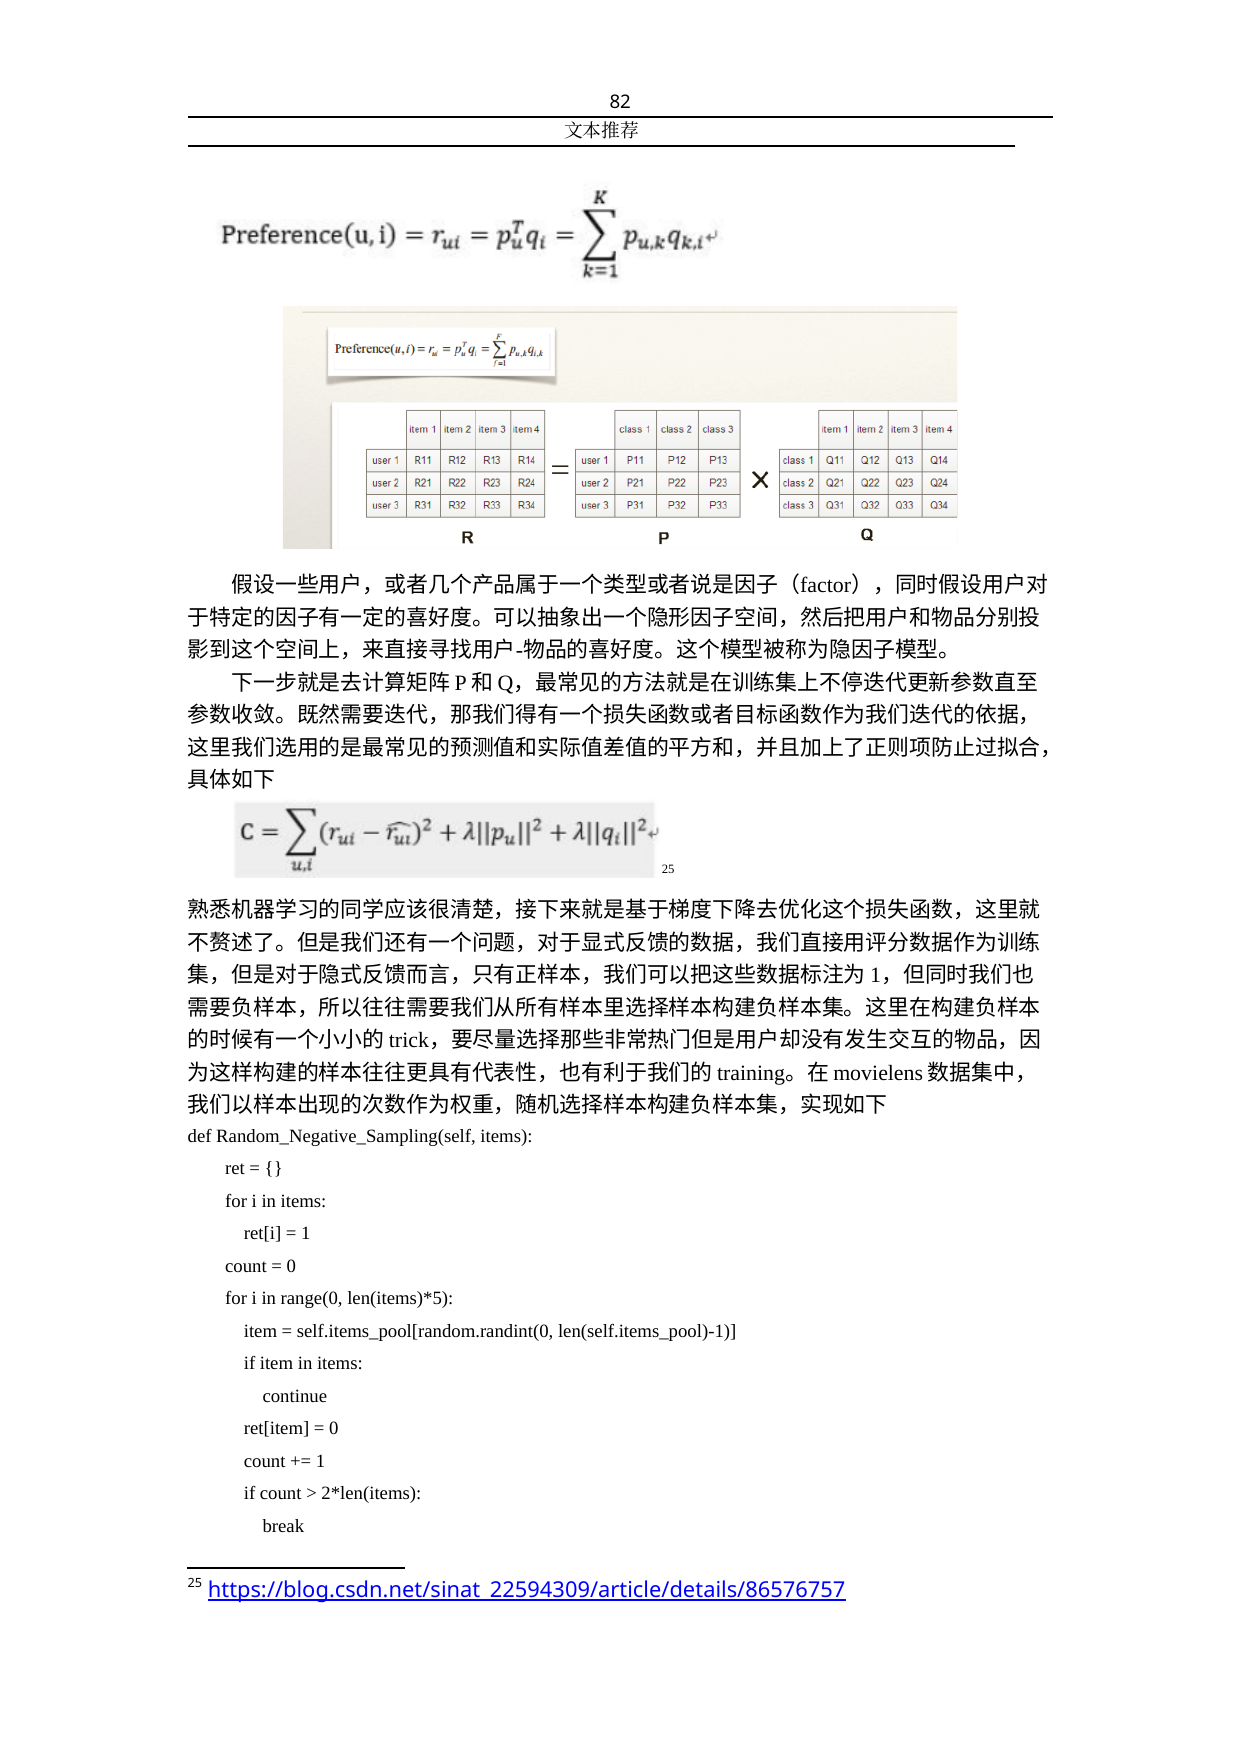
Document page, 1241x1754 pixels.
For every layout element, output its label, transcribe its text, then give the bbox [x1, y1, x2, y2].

text if item in items: [187, 1347, 1053, 1379]
text continue [187, 1379, 1053, 1412]
text count = 0 [187, 1249, 1053, 1282]
text for i in items: [187, 1184, 1053, 1217]
picture [282, 306, 958, 549]
text item = self.items_pool[random.randint(0, len(self.items_pool)-1)] [187, 1314, 1053, 1347]
text ret[i] = 1 [187, 1217, 1053, 1249]
text ret = {} [187, 1152, 1053, 1184]
text ret[item] = 0 [187, 1412, 1053, 1444]
text count += 1 [187, 1444, 1053, 1477]
text for i in range(0, len(items)*5): [187, 1282, 1053, 1314]
text break [187, 1509, 1053, 1542]
text def Random_Negative_Sampling(self, items): [187, 1119, 1053, 1152]
picture [187, 179, 744, 305]
text if count > 2*len(items): [187, 1477, 1053, 1509]
picture [231, 794, 662, 878]
text 下一步就是去计算矩阵P和Q，最常见的方法就是在训练集上不停迭代更新参数直至参数收敛。既然需要迭代，那我们得有一个损失函数或者目标函数作为我们迭代的依据，这里我们选用的是最常见的预测值和实际值差值的平方和，并且加上了正则项防止过拟合，具体如下 [187, 664, 1053, 794]
text 熟悉机器学习的同学应该很清楚，接下来就是基于梯度下降去优化这个损失函数，这里就不赘述了。但是我们还有一个问题，对于显式反馈的数据，我们直接用评分数据作为训练集，但是对于隐式反馈而言，只有正样本，我们可以把这些数据标注为1，但同时我们也需要负样本，所以往往需要我们从所有样本里选择样本构建负样本集。这里在构建负样本的时候有一个小小的trick，要尽量选择那些非常热门但是用户却没有发生交互的物品，因为这样构建的样本往往更具有代表性，也有利于我们的training。在movielens数据集中，我们以样本出现的次数作为权重，随机选择样本构建负样本集，实现如下 [187, 892, 1053, 1119]
text 假设一些用户，或者几个产品属于一个类型或者说是因子（factor），同时假设用户对于特定的因子有一定的喜好度。可以抽象出一个隐形因子空间，然后把用户和物品分别投影到这个空间上，来直接寻找用户-物品的喜好度。这个模型被称为隐因子模型。 [187, 567, 1053, 664]
